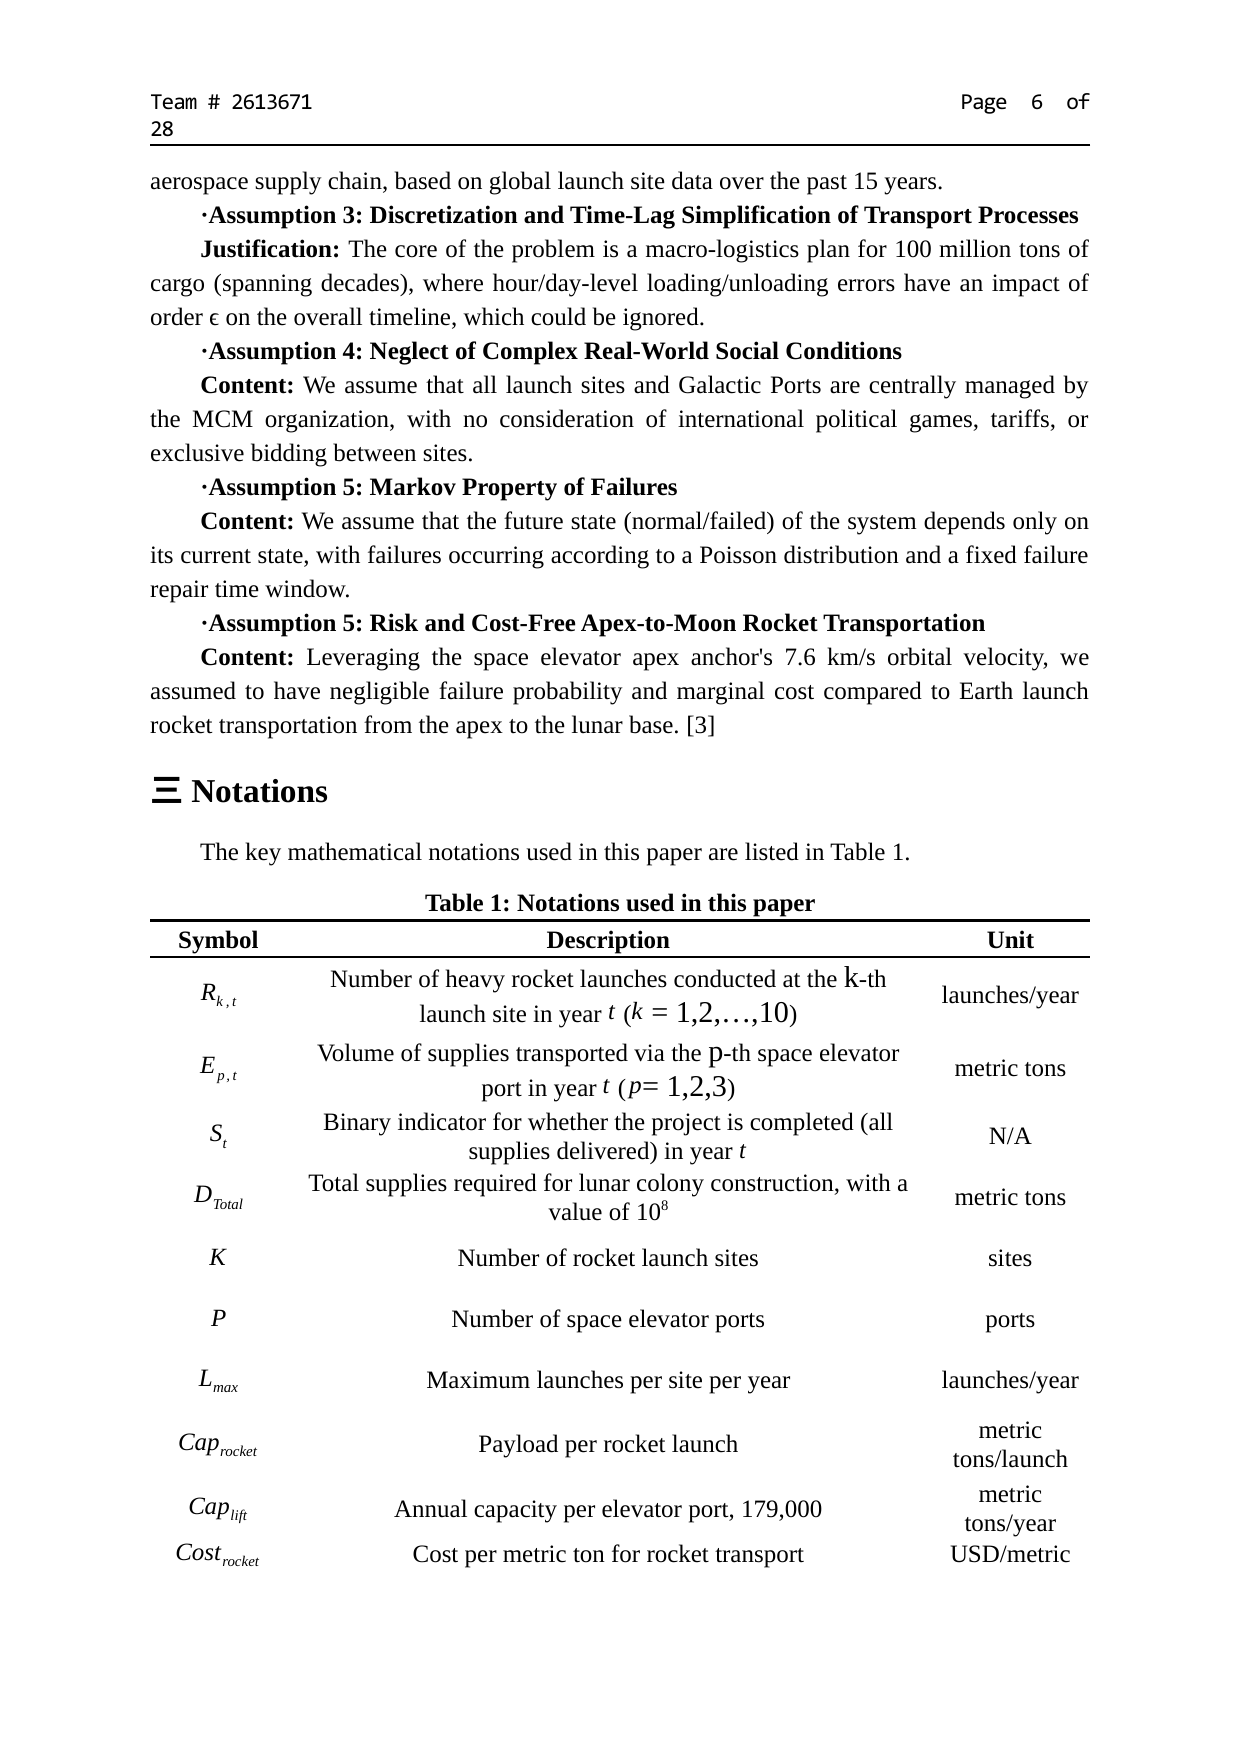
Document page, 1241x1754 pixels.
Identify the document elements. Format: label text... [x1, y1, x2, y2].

table_cell Number of space elevator ports [286, 1288, 930, 1349]
text ·Assumption 5: Risk and Cost-Free Apex-to-Moon Rocket Transportation [150, 605, 1090, 639]
table_cell metric tons/year [930, 1478, 1090, 1539]
table_cell N/A [930, 1105, 1090, 1166]
table_cell metric tons [930, 1031, 1090, 1105]
table_cell Total supplies required for lunar colony construction, with a value of 108 [286, 1166, 930, 1227]
table_cell metric tons [930, 1166, 1090, 1227]
table_cell launches/year [930, 1349, 1090, 1410]
table_cell [150, 1539, 286, 1570]
table_cell Volume of supplies transported via the p-th space elevator port in year (= 1,2,3) [286, 1031, 930, 1105]
text Content: We assume that all launch sites and Galactic Ports are centrally managed by the MCM organization, with no consideration of international political games, tariffs, or exclusive bidding between sites. [150, 368, 1090, 469]
text ·Assumption 3: Discretization and Time-Lag Simplification of Transport Processes [150, 198, 1090, 232]
text The key mathematical notations used in this paper are listed in Table 1. [150, 834, 1090, 868]
text Justification: The core of the problem is a macro-logistics plan for 100 million tons of cargo (spanning decades), where hour/day-level loading/unloading errors have an impact of order ϵ on the overall timeline, which could be ignored. [150, 232, 1090, 334]
table_cell Annual capacity per elevator port, 179,000 [286, 1478, 930, 1539]
table_cell [150, 958, 286, 1031]
table_cell launches/year [930, 958, 1090, 1031]
table_cell Payload per rocket launch [286, 1410, 930, 1478]
table_cell sites [930, 1227, 1090, 1288]
text ·Assumption 5: Markov Property of Failures [150, 469, 1090, 503]
table_cell [150, 1166, 286, 1227]
table_header Symbol [150, 922, 286, 956]
table_cell Maximum launches per site per year [286, 1349, 930, 1410]
table_cell [150, 1410, 286, 1478]
table_cell Binary indicator for whether the project is completed (all supplies delivered) in year [286, 1105, 930, 1166]
table_cell [150, 1031, 286, 1105]
table_header Description [286, 922, 930, 956]
text Table 1: Notations used in this paper [150, 885, 1090, 919]
table_cell [150, 1105, 286, 1166]
table_cell [150, 1288, 286, 1349]
text ·Assumption 4: Neglect of Complex Real-World Social Conditions [150, 334, 1090, 368]
table_cell USD/metric ton [930, 1539, 1090, 1570]
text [150, 164, 1090, 198]
table_cell Number of rocket launch sites [286, 1227, 930, 1288]
subtitle Notations [150, 754, 1090, 822]
table_cell Number of heavy rocket launches conducted at the k-th launch site in year ( = 1,2,…,10) [286, 958, 930, 1031]
table_cell [150, 1478, 286, 1539]
text Content: We assume that the future state (normal/failed) of the system depends only on its current state, with failures occurring according to a Poisson distribution and a fixed failure repair time window. [150, 503, 1090, 605]
table_header Unit [930, 922, 1090, 956]
table_cell [150, 1227, 286, 1288]
table_cell ports [930, 1288, 1090, 1349]
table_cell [286, 1539, 930, 1570]
text Content: Leveraging the space elevator apex anchor's 7.6 km/s orbital velocity, we assumed to have negligible failure probability and marginal cost compared to Earth launch rocket transportation from the apex to the lunar base. [3] [150, 639, 1090, 741]
table_cell metric tons/launch [930, 1410, 1090, 1478]
table_cell [150, 1349, 286, 1410]
